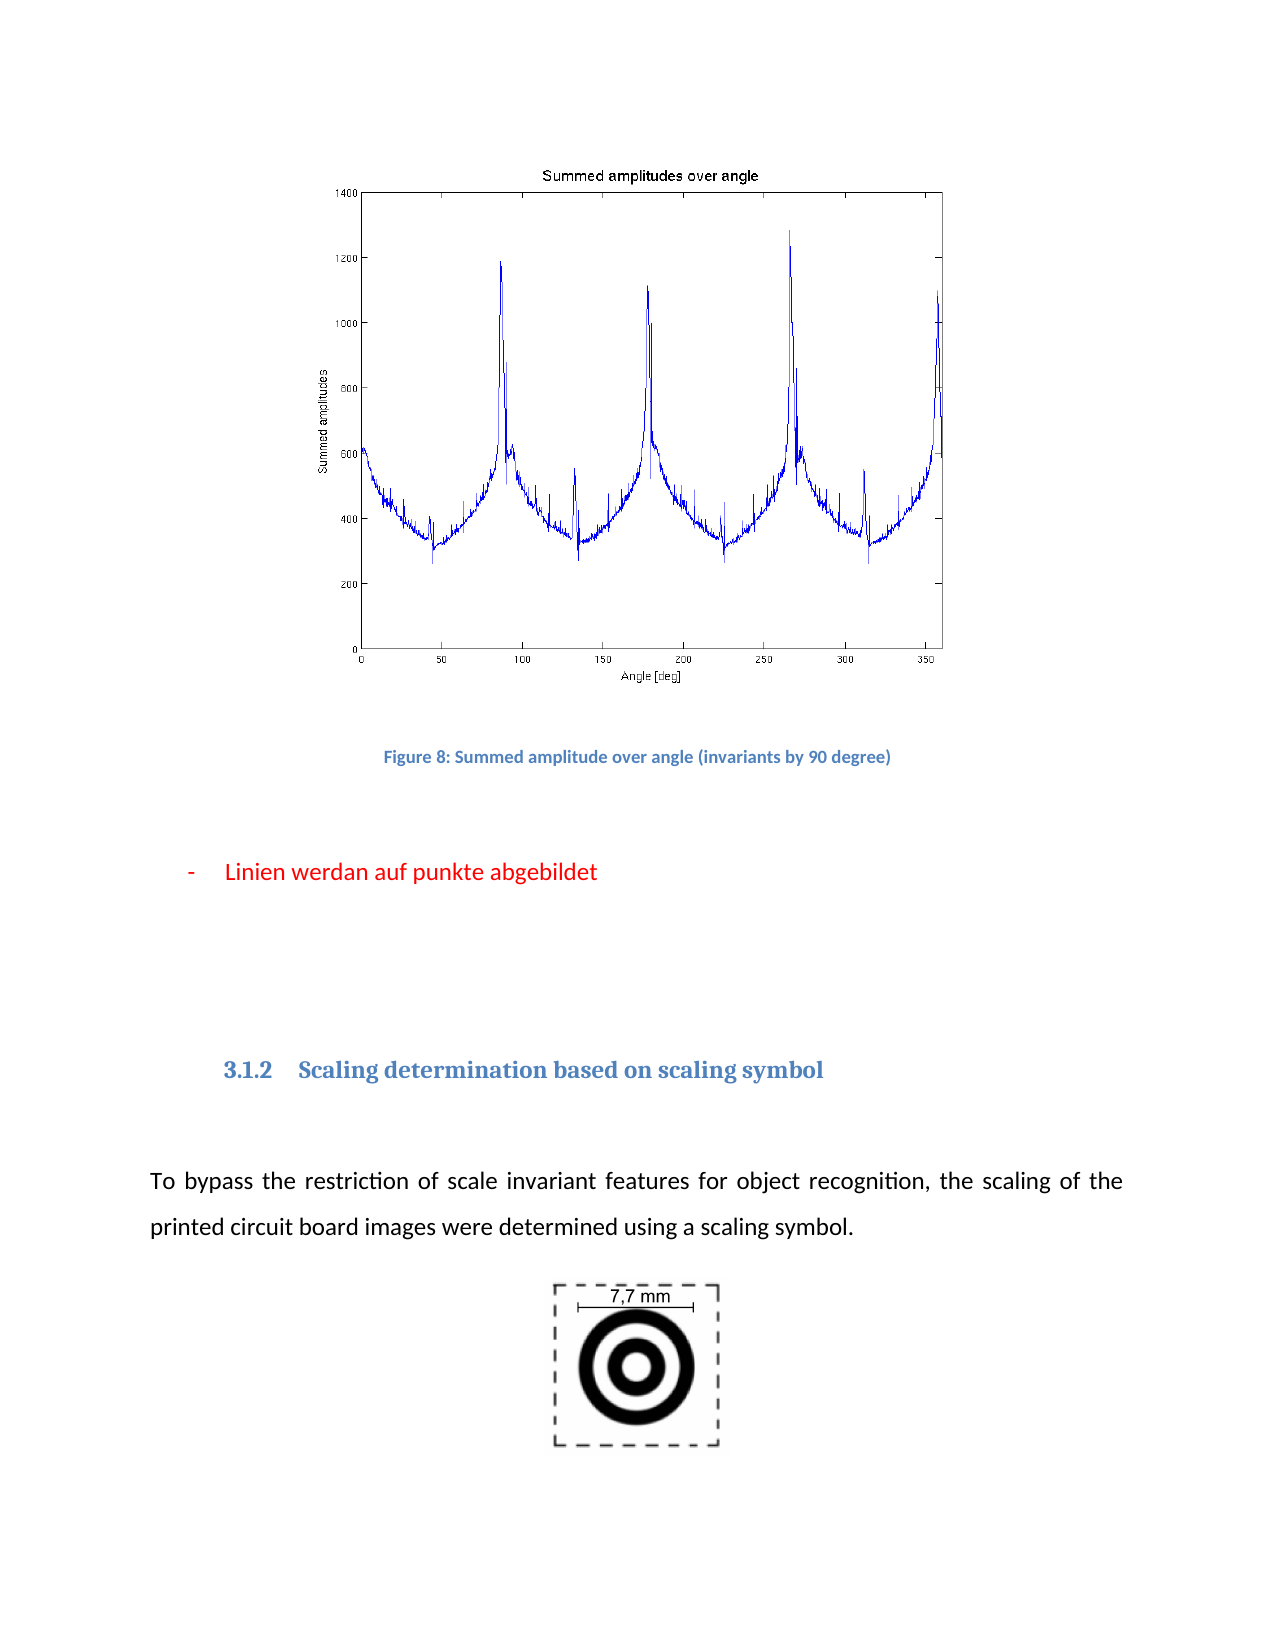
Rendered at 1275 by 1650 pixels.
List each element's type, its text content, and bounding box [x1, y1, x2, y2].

picture [263, 150, 1012, 710]
list Linien werdan auf punkte abgebildet [187, 856, 1125, 886]
subtitle Scaling determination based on scaling symbol [224, 1056, 1125, 1084]
text To bypass the restriction of scale invariant features for object recognition, the scaling of the printed circuit board images were determined using a scaling symbol. [150, 1165, 1125, 1242]
picture [545, 1277, 730, 1455]
